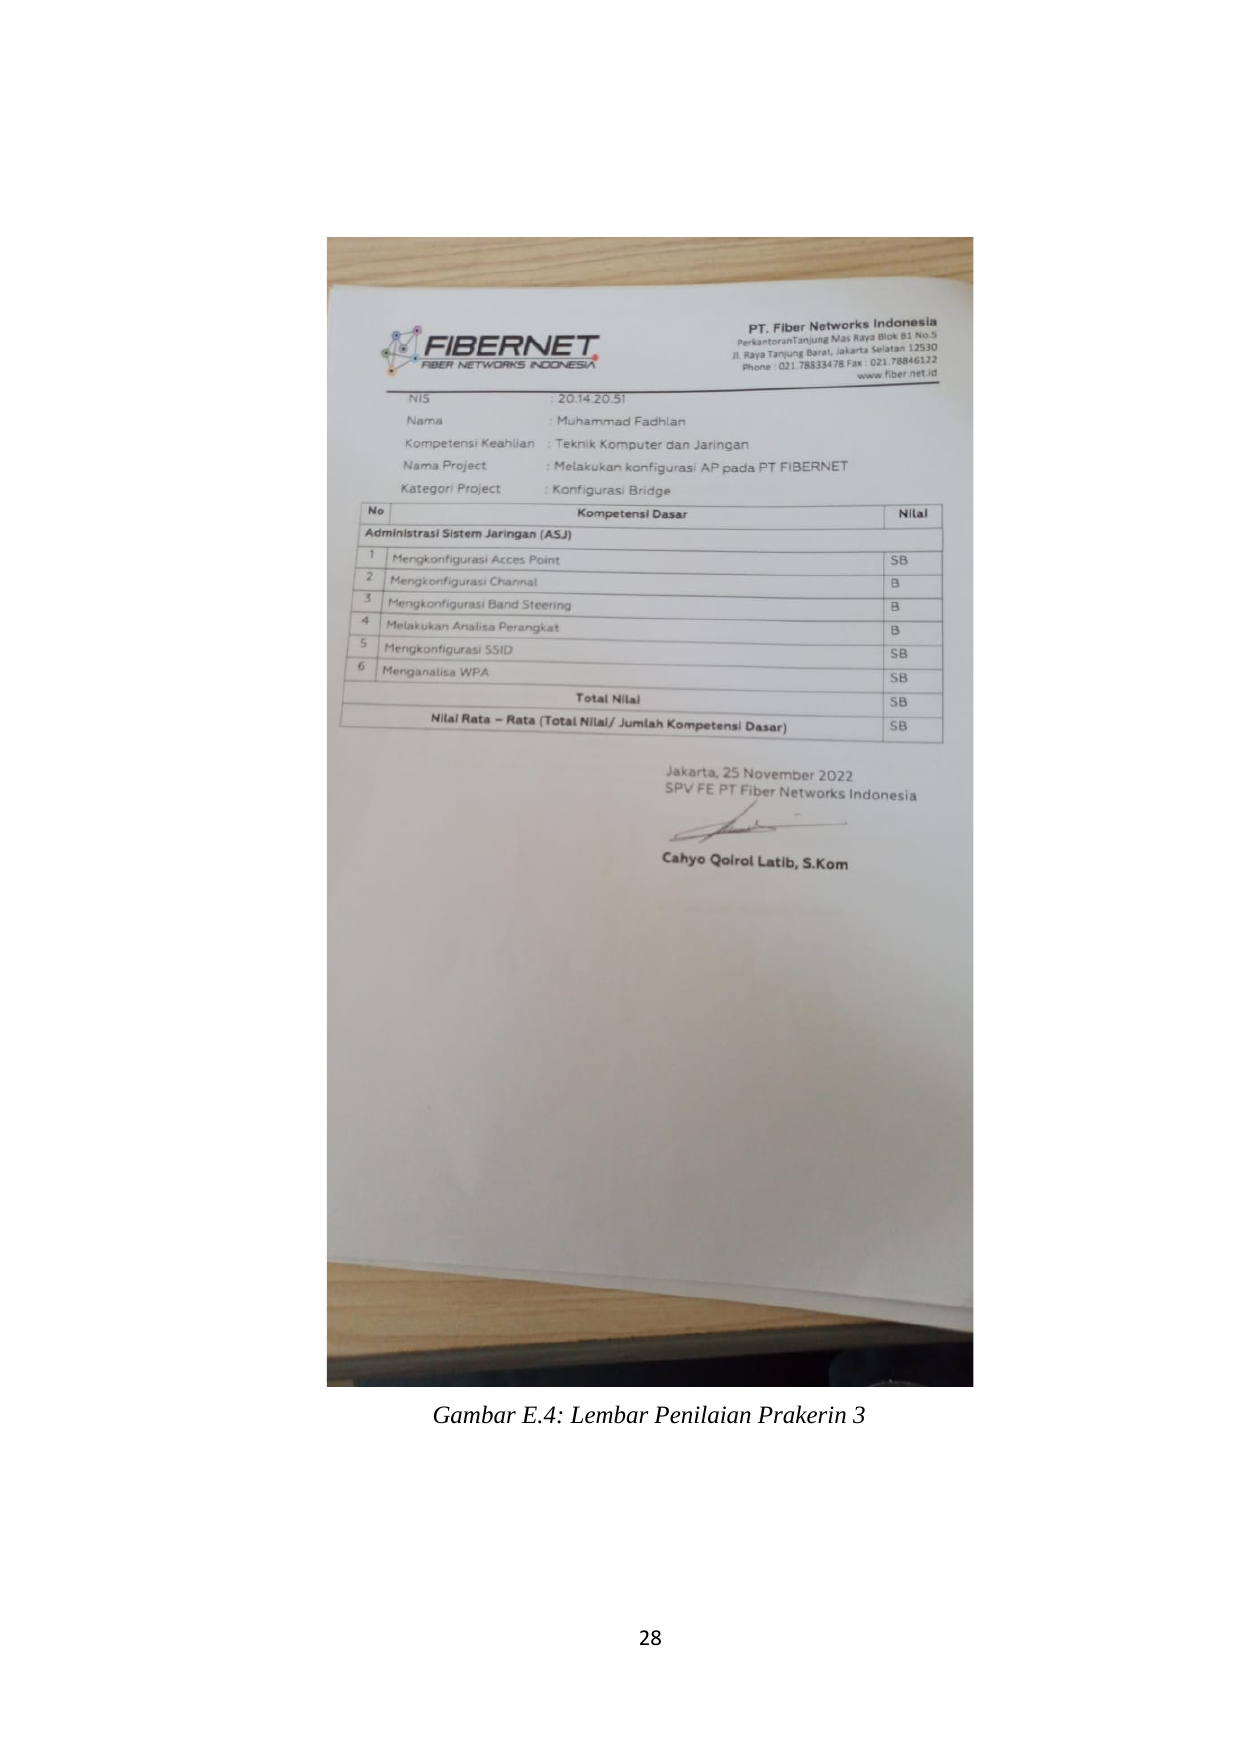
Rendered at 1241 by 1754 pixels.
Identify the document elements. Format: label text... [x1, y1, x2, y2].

text Gambar E.4: Lembar Penilaian Prakerin 3 [237, 1400, 1063, 1429]
picture [326, 237, 974, 1387]
